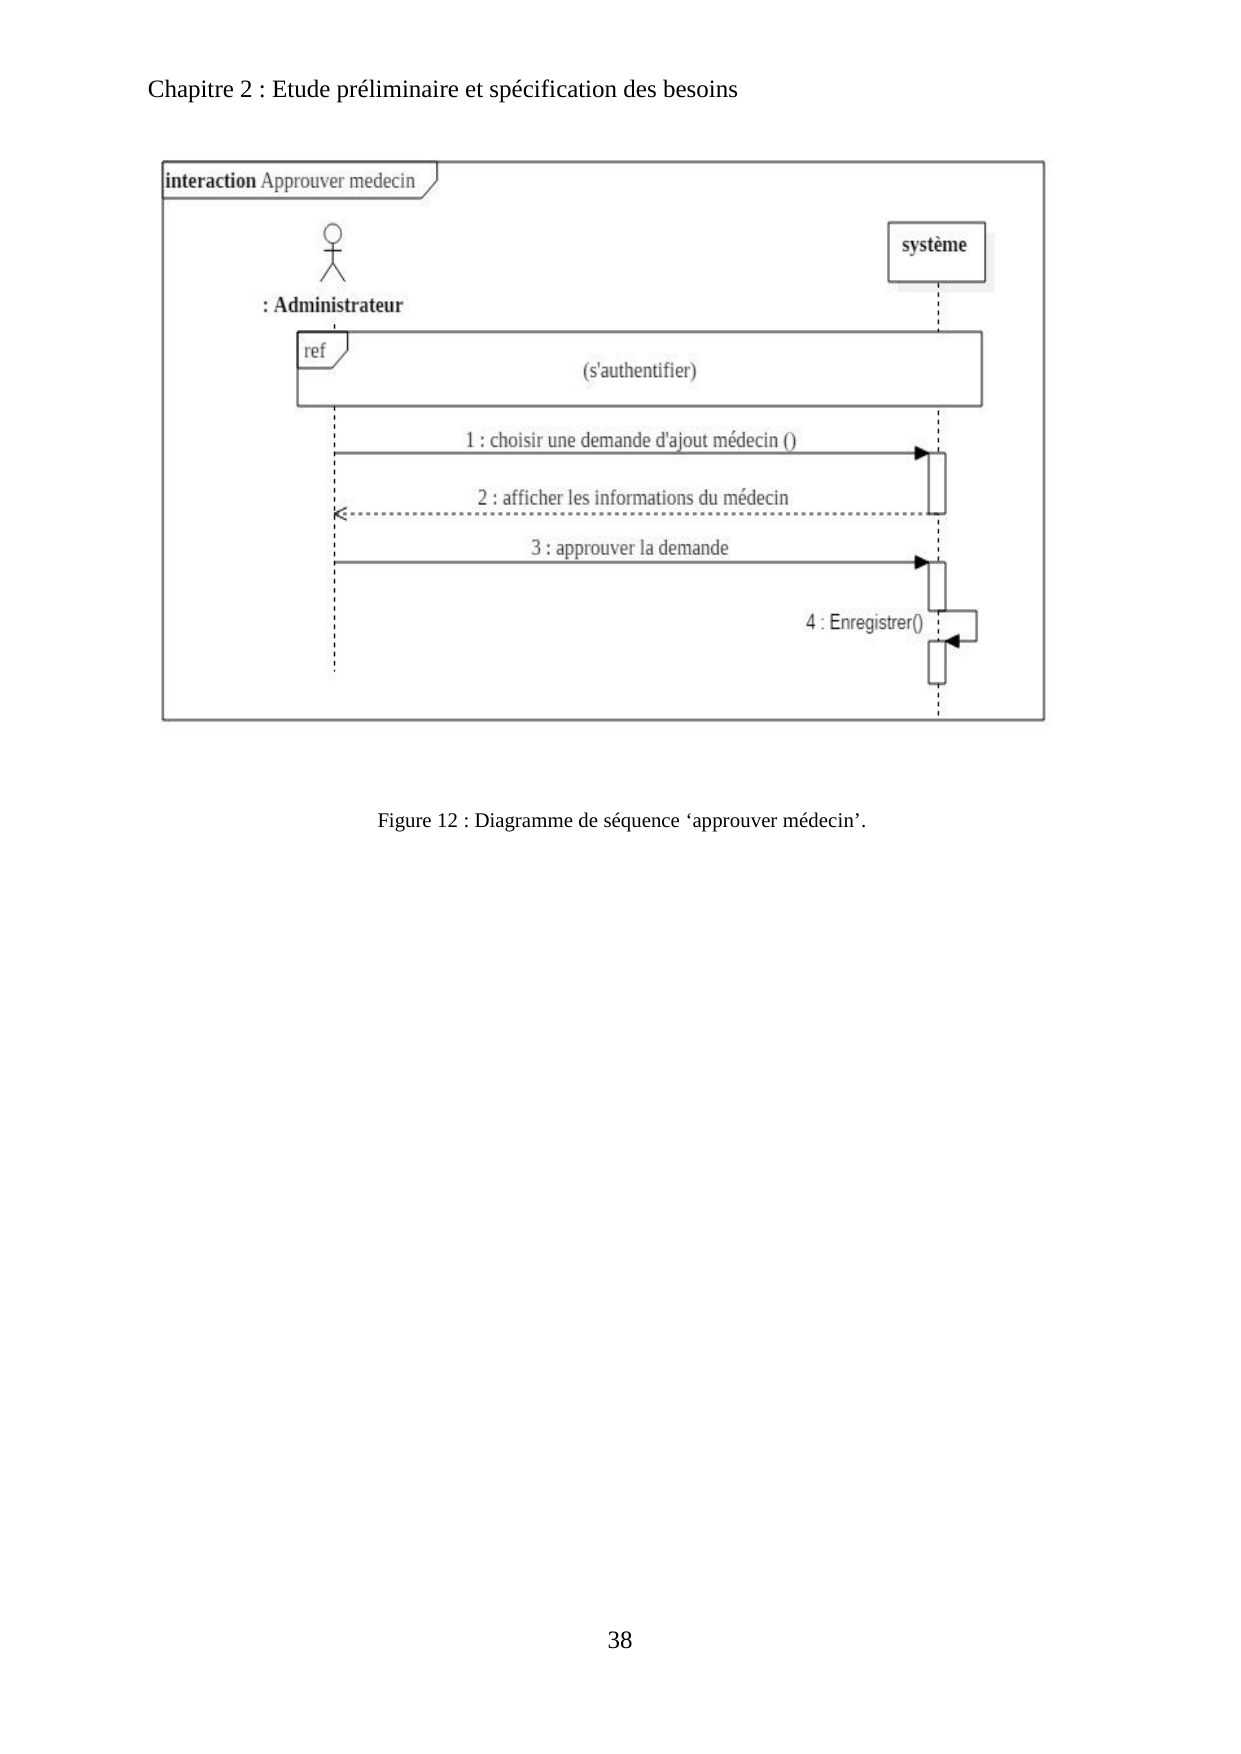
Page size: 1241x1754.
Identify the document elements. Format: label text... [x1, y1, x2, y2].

text Figure 12 : Diagramme de séquence ‘approuver médecin’. [377, 808, 1154, 832]
text 38 [607, 1625, 1154, 1654]
text Chapitre 2 : Etude préliminaire et spécification des besoins [148, 74, 1154, 103]
picture [150, 147, 1096, 781]
